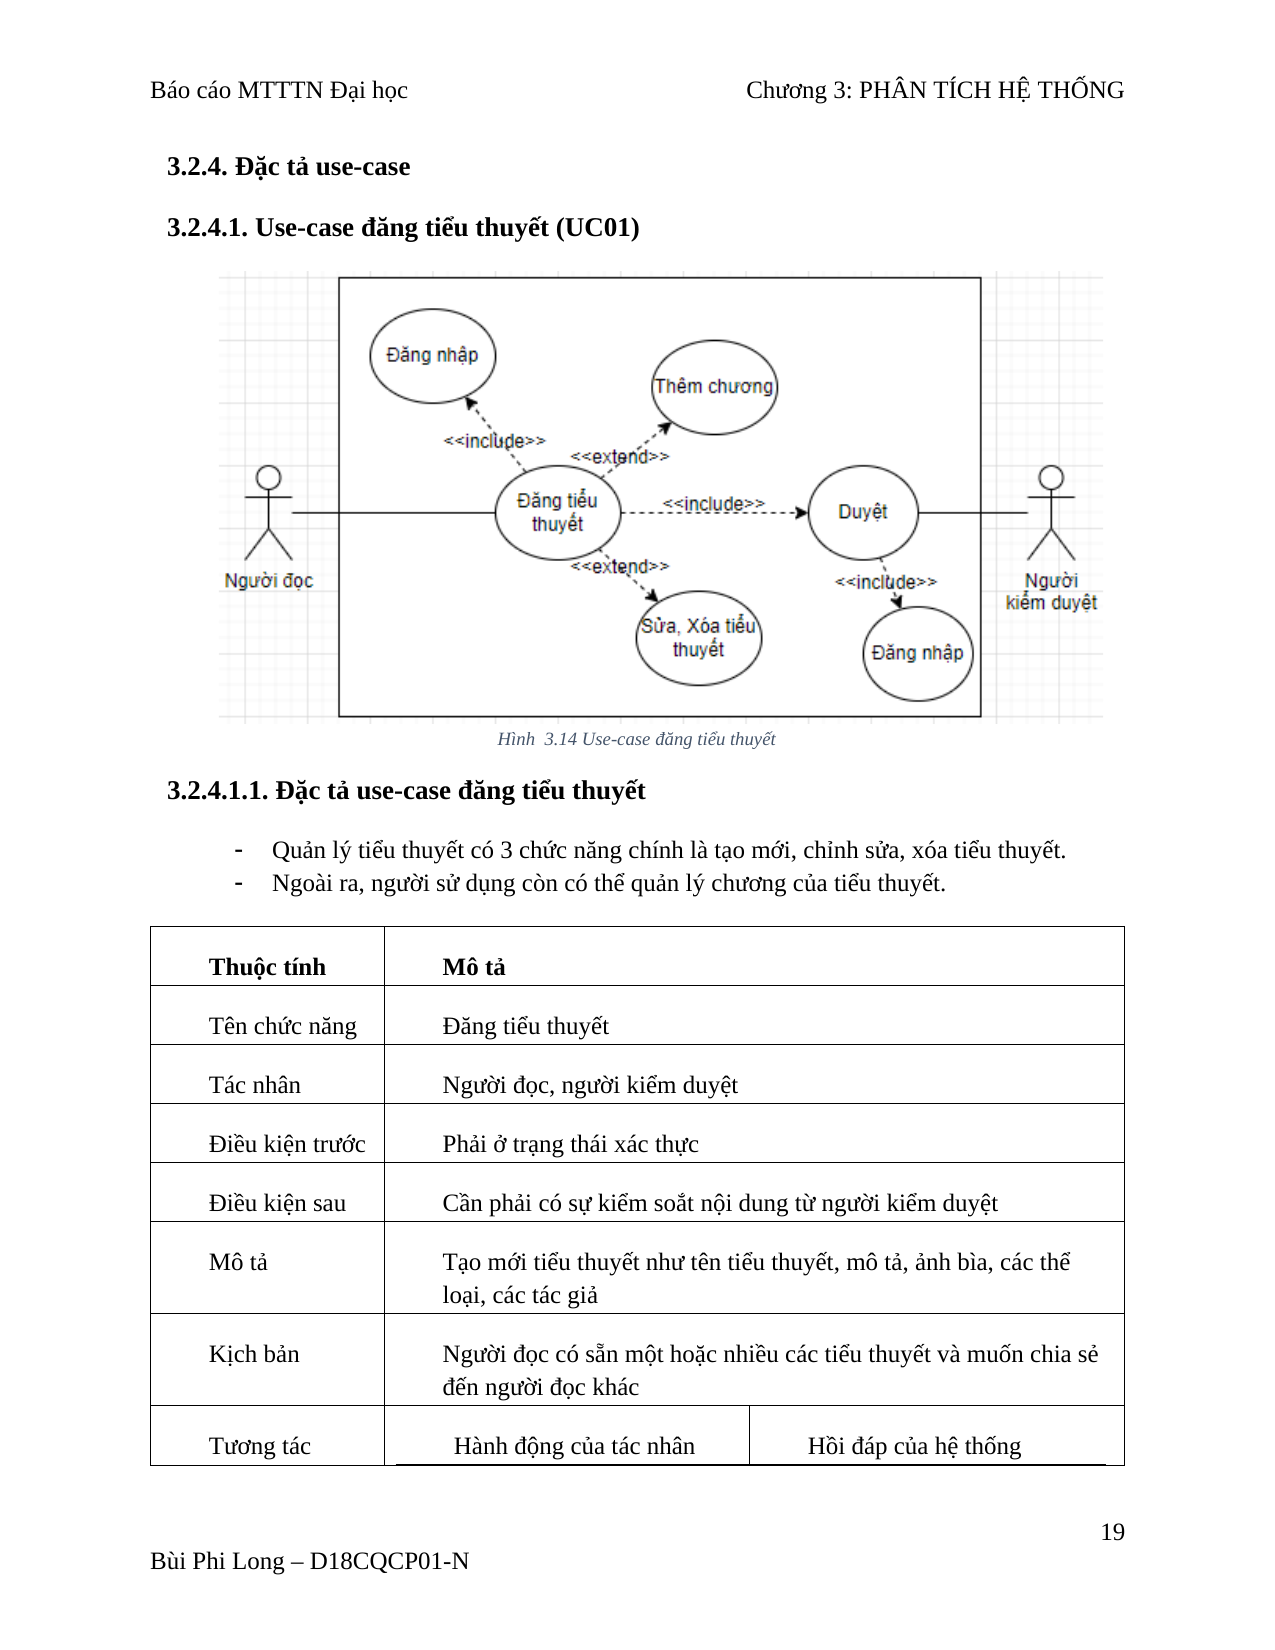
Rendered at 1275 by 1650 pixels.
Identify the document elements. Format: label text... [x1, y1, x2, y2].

table_cell [385, 1406, 749, 1465]
list Quản lý tiểu thuyết có 3 chức năng chính là tạo mới, chỉnh sửa, xóa tiểu thuyết. [234, 835, 1125, 863]
table_cell Tương tác [151, 1406, 384, 1465]
table_cell Cần phải có sự kiểm soắt nội dung từ người kiểm duyệt [385, 1163, 1124, 1221]
table_header Mô tả [385, 927, 1124, 985]
table_cell Đăng tiểu thuyết [385, 986, 1124, 1044]
picture [218, 271, 1104, 724]
subtitle Use-case đăng tiểu thuyết (UC01) [167, 211, 1125, 242]
table_cell Người đọc có sẵn một hoặc nhiều các tiểu thuyết và muốn chia sẻ đến người đọc khác [385, 1314, 1124, 1405]
table_cell Phải ở trạng thái xác thực [385, 1104, 1124, 1162]
table_cell Kịch bản [151, 1314, 384, 1405]
table_cell [750, 1406, 1124, 1465]
table_cell Tác nhân [151, 1045, 384, 1103]
subtitle Đặc tả use-case [167, 150, 1125, 181]
table_cell Mô tả [151, 1222, 384, 1313]
list Ngoài ra, người sử dụng còn có thể quản lý chương của tiểu thuyết. [234, 868, 1125, 896]
table_cell Điều kiện sau [151, 1163, 384, 1221]
table_cell Tên chức năng [151, 986, 384, 1044]
table_cell Tạo mới tiểu thuyết như tên tiểu thuyết, mô tả, ảnh bìa, các thể loại, các tác giả [385, 1222, 1124, 1313]
table_cell Điều kiện trước [151, 1104, 384, 1162]
table_cell Người đọc, người kiểm duyệt [385, 1045, 1124, 1103]
table_header Thuộc tính [151, 927, 384, 985]
subtitle Đặc tả use-case đăng tiểu thuyết [167, 774, 1125, 805]
